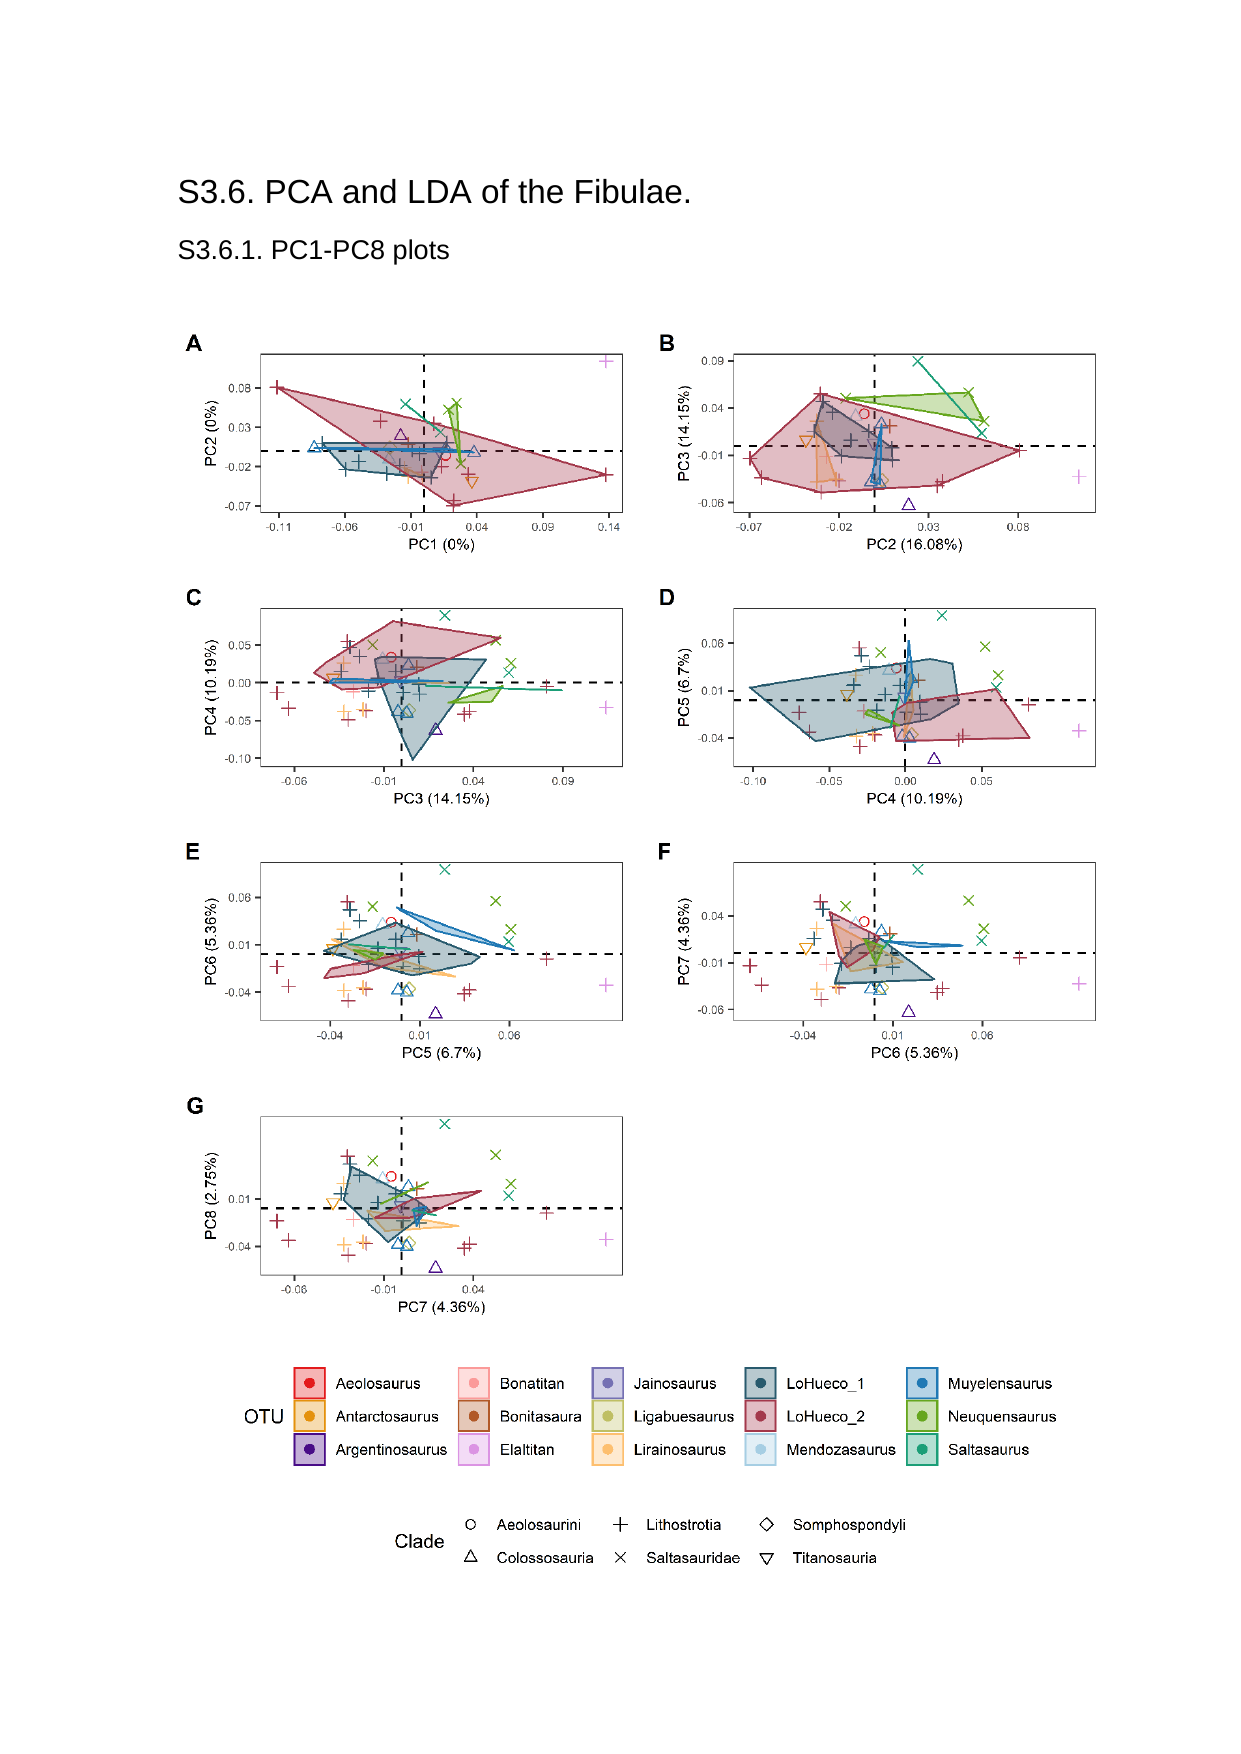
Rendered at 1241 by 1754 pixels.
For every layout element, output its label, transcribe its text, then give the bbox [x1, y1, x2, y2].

subtitle S3.6.1. PC1-PC8 plots [177, 234, 1063, 266]
picture [177, 326, 1123, 1597]
subtitle S3.6. PCA and LDA of the Fibulae. [177, 173, 1063, 211]
